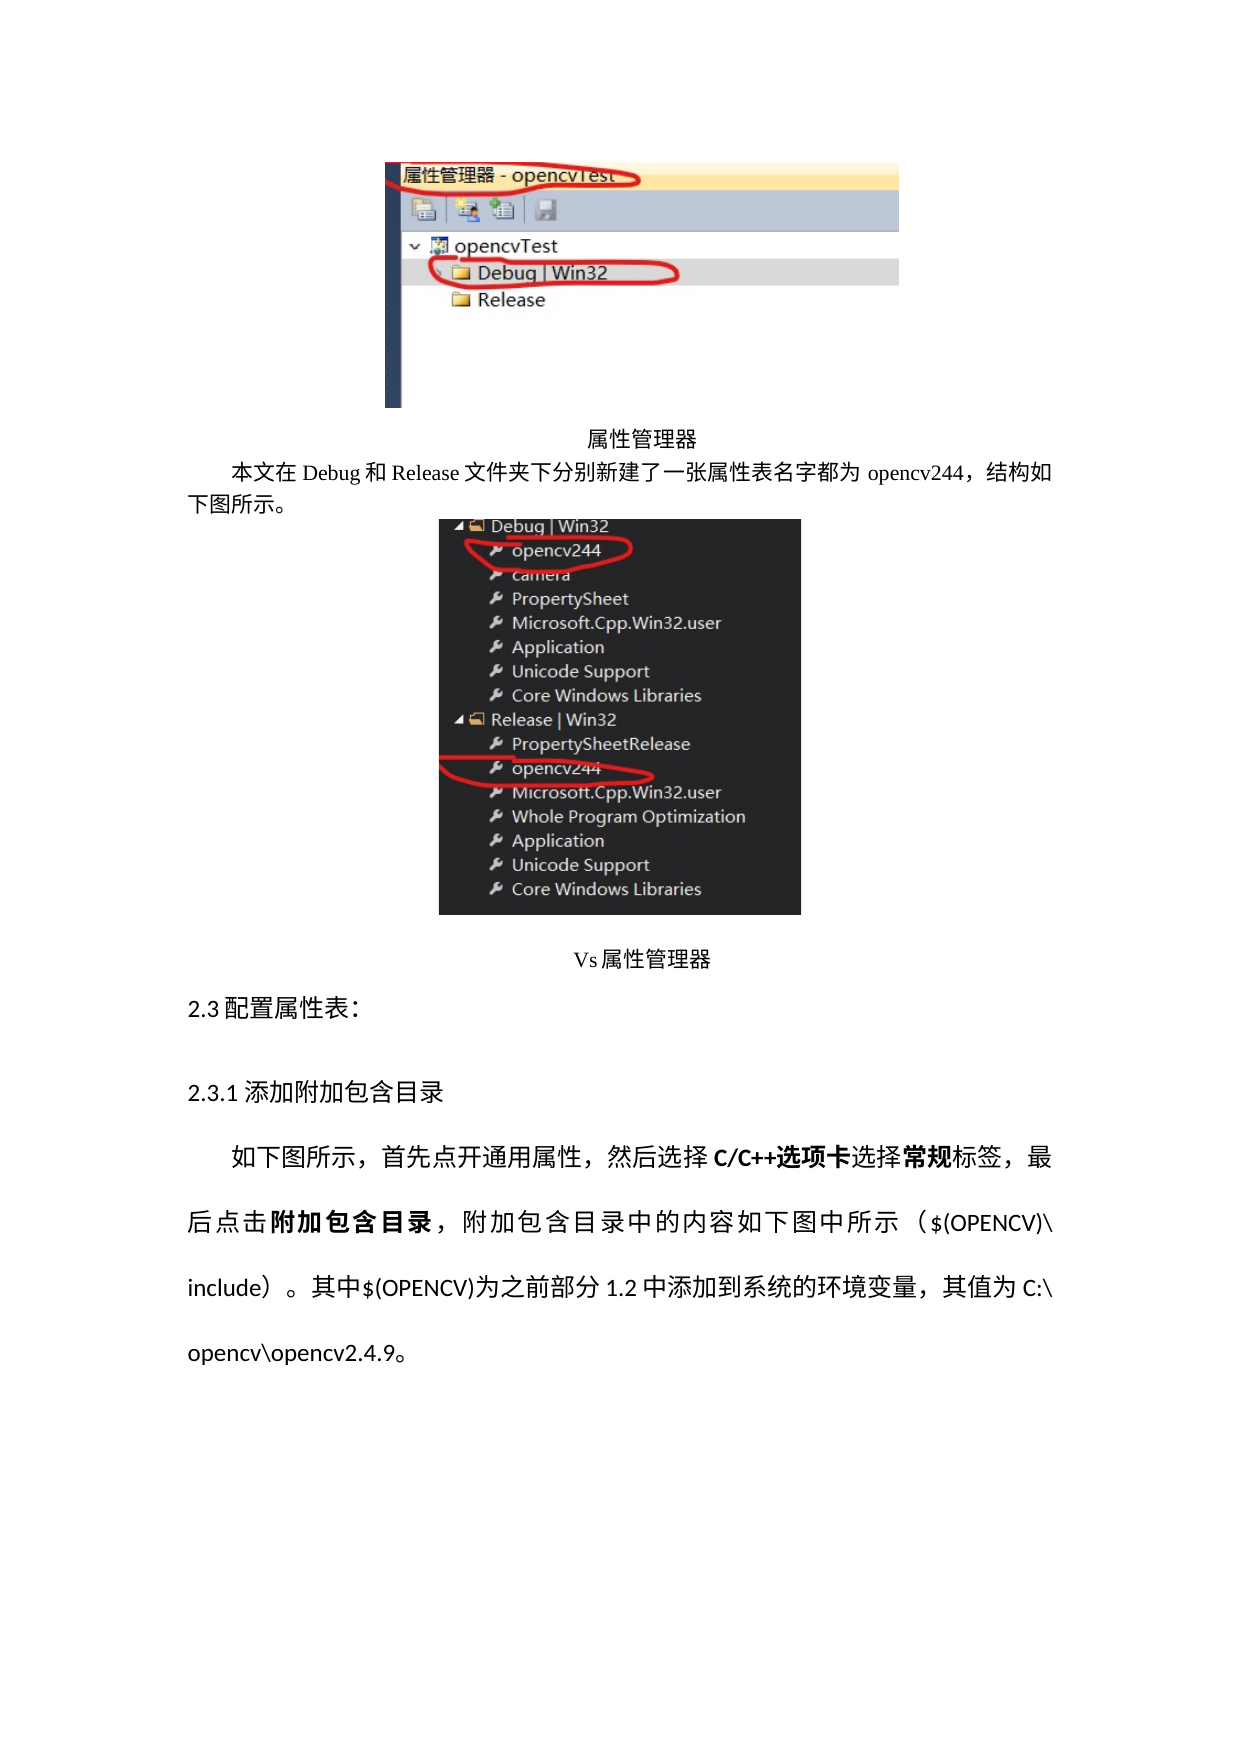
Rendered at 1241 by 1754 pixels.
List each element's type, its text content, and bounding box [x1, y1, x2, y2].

text 如下图所示，首先点开通用属性，然后选择C/C++选项卡选择常规标签，最后点击附加包含目录，附加包含目录中的内容如下图中所示（$(OPENCV)\include）。其中$(OPENCV)为之前部分1.2中添加到系统的环境变量，其值为C:\opencv\opencv2.4.9。 [187, 1123, 1053, 1383]
text 2.3配置属性表： [187, 974, 1053, 1039]
text 2.3.1 添加附加包含目录 [187, 1058, 1053, 1123]
text 本文在Debug和Release文件夹下分别新建了一张属性表名字都为opencv244，结构如下图所示。 [187, 454, 1053, 519]
picture [438, 519, 802, 915]
picture [385, 162, 899, 408]
text 属性管理器 [187, 422, 1053, 454]
text Vs属性管理器 [187, 942, 1053, 974]
